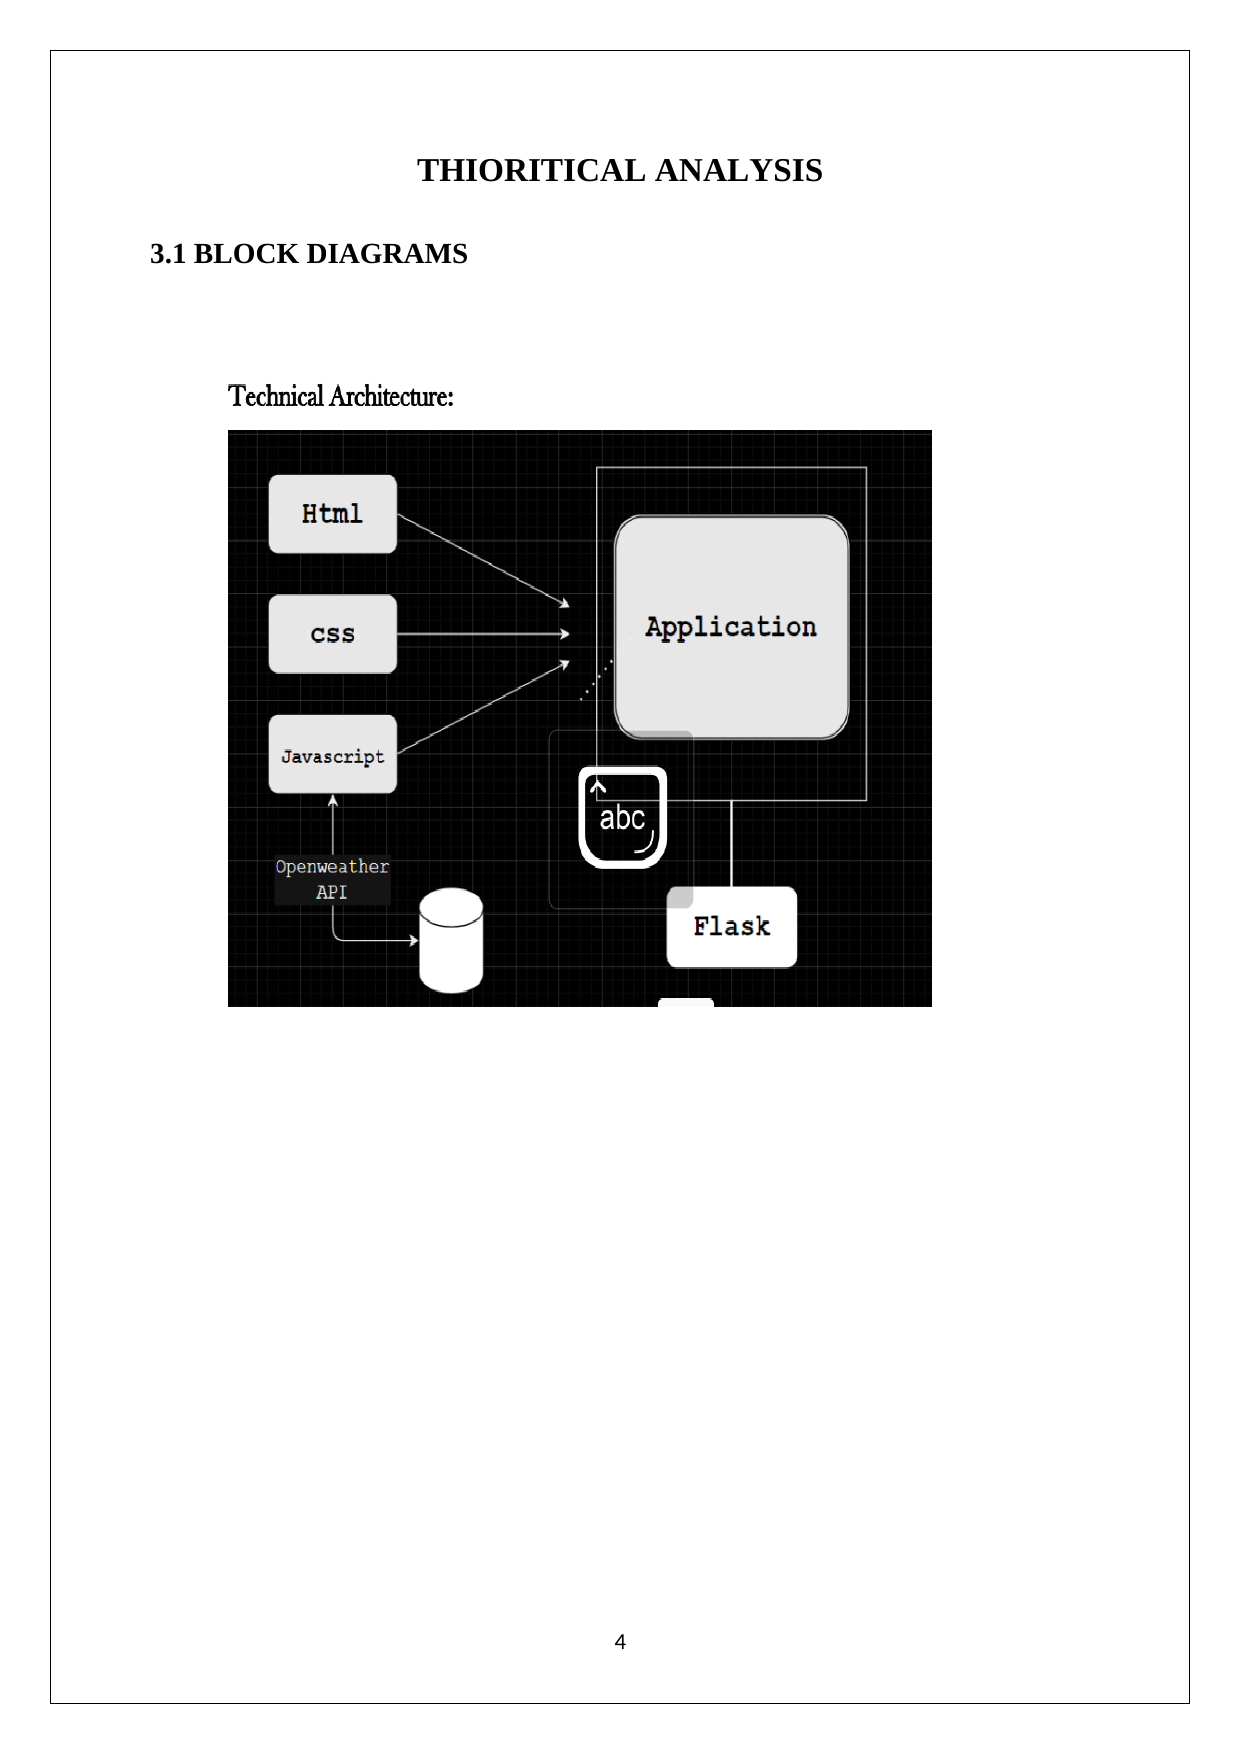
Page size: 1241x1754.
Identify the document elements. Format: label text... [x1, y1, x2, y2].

text 3.1 BLOCK DIAGRAMS [150, 237, 1090, 270]
picture [201, 316, 962, 1007]
text THIORITICAL ANALYSIS [150, 150, 1090, 188]
